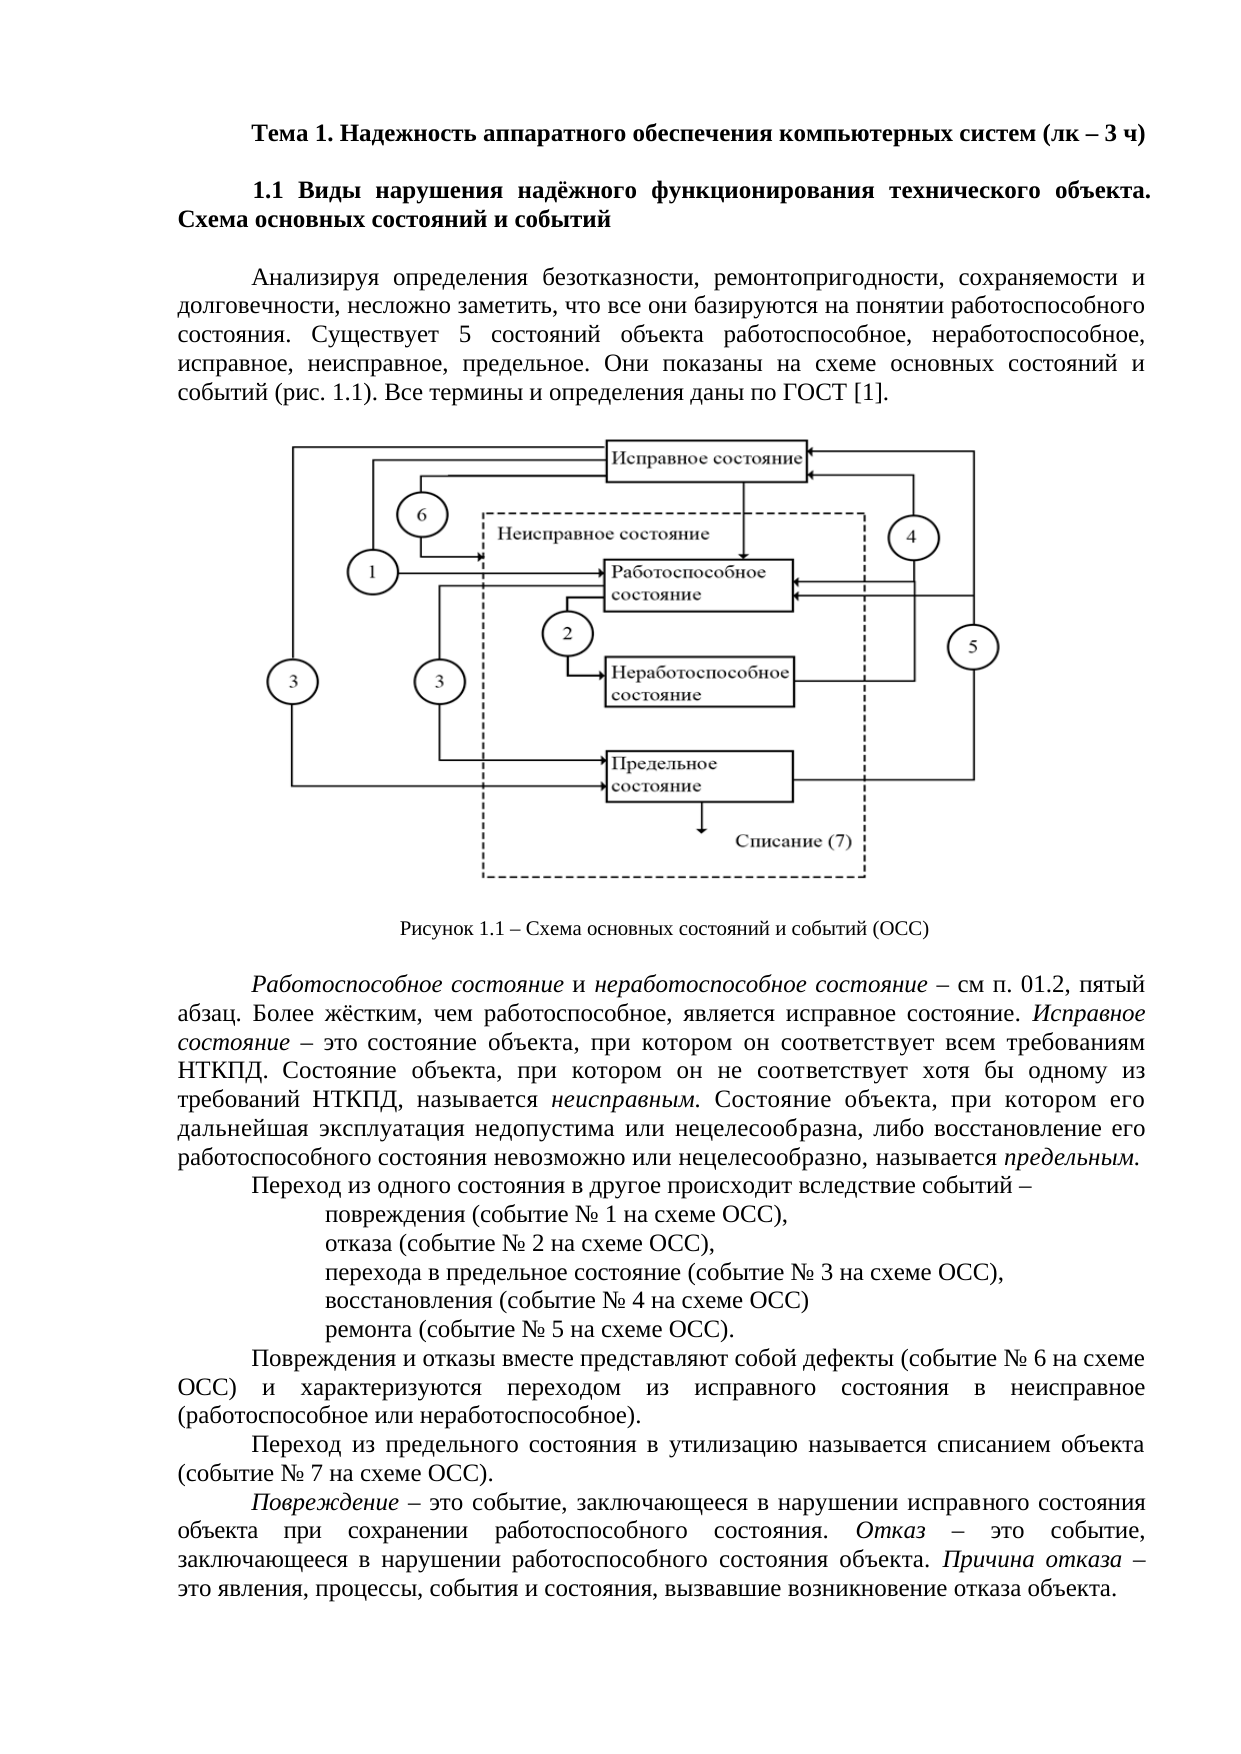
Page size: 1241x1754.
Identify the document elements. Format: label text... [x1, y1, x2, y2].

text Работоспособное состояние и неработоспособное состояние – см п. 01.2, пятый абзац. Более жёстким, чем работоспособное, является исправное состояние. Исправное состояние – это состояние объекта, при котором он соответствует всем требованиям НТКПД. Состояние объекта, при котором он не соответствует хотя бы одному из требований НТКПД, называется неисправным. Состояние объекта, при котором его дальнейшая эксплуатация недопустима или нецелесообразна, либо восстановление его работоспособного состояния невозможно или нецелесообразно, называется предельным. [177, 969, 1146, 1170]
text отказа (событие № 2 на схеме ОСС), [177, 1228, 1146, 1257]
text Переход из предельного состояния в утилизацию называется списанием объекта (событие № 7 на схеме ОСС). [177, 1429, 1146, 1487]
text ремонта (событие № 5 на схеме ОСС). [177, 1314, 1146, 1343]
text Тема 1. Надежность аппаратного обеспечения компьютерных систем (лк – 3 ч) [177, 118, 1152, 147]
text перехода в предельное состояние (событие № 3 на схеме ОСС), [177, 1257, 1146, 1285]
text Рисунок 1.1 – Схема основных состояний и событий (ОСС) [183, 916, 1146, 940]
text 1.1 Виды нарушения надёжного функционирования технического объекта. Схема основных состояний и событий [177, 176, 1152, 233]
text Анализируя определения безотказности, ремонтопригодности, сохраняемости и долговечности, несложно заметить, что все они базируются на понятии работоспособного состояния. Существует 5 состояний объекта работоспособное, неработоспособное, исправное, неисправное, предельное. Они показаны на схеме основных состояний и событий (рис. 1.1). Все термины и определения даны по ГОСТ [1]. [177, 262, 1146, 406]
text Повреждения и отказы вместе представляют собой дефекты (событие № 6 на схеме ОСС) и характеризуются переходом из исправного состояния в неисправное (работоспособное или неработоспособное). [177, 1343, 1146, 1429]
text повреждения (событие № 1 на схеме ОСС), [177, 1199, 1146, 1228]
text Переход из одного состояния в другое происходит вследствие событий – [177, 1170, 1146, 1199]
text Повреждение – это событие, заключающееся в нарушении исправного состояния объекта при сохранении работоспособного состояния. Отказ – это событие, заключающееся в нарушении работоспособного состояния объекта. Причина отказа – это явления, процессы, события и состояния, вызвавшие возникновение отказа объекта. [177, 1487, 1146, 1602]
picture [251, 434, 1016, 888]
text восстановления (событие № 4 на схеме ОСС) [177, 1285, 1146, 1314]
